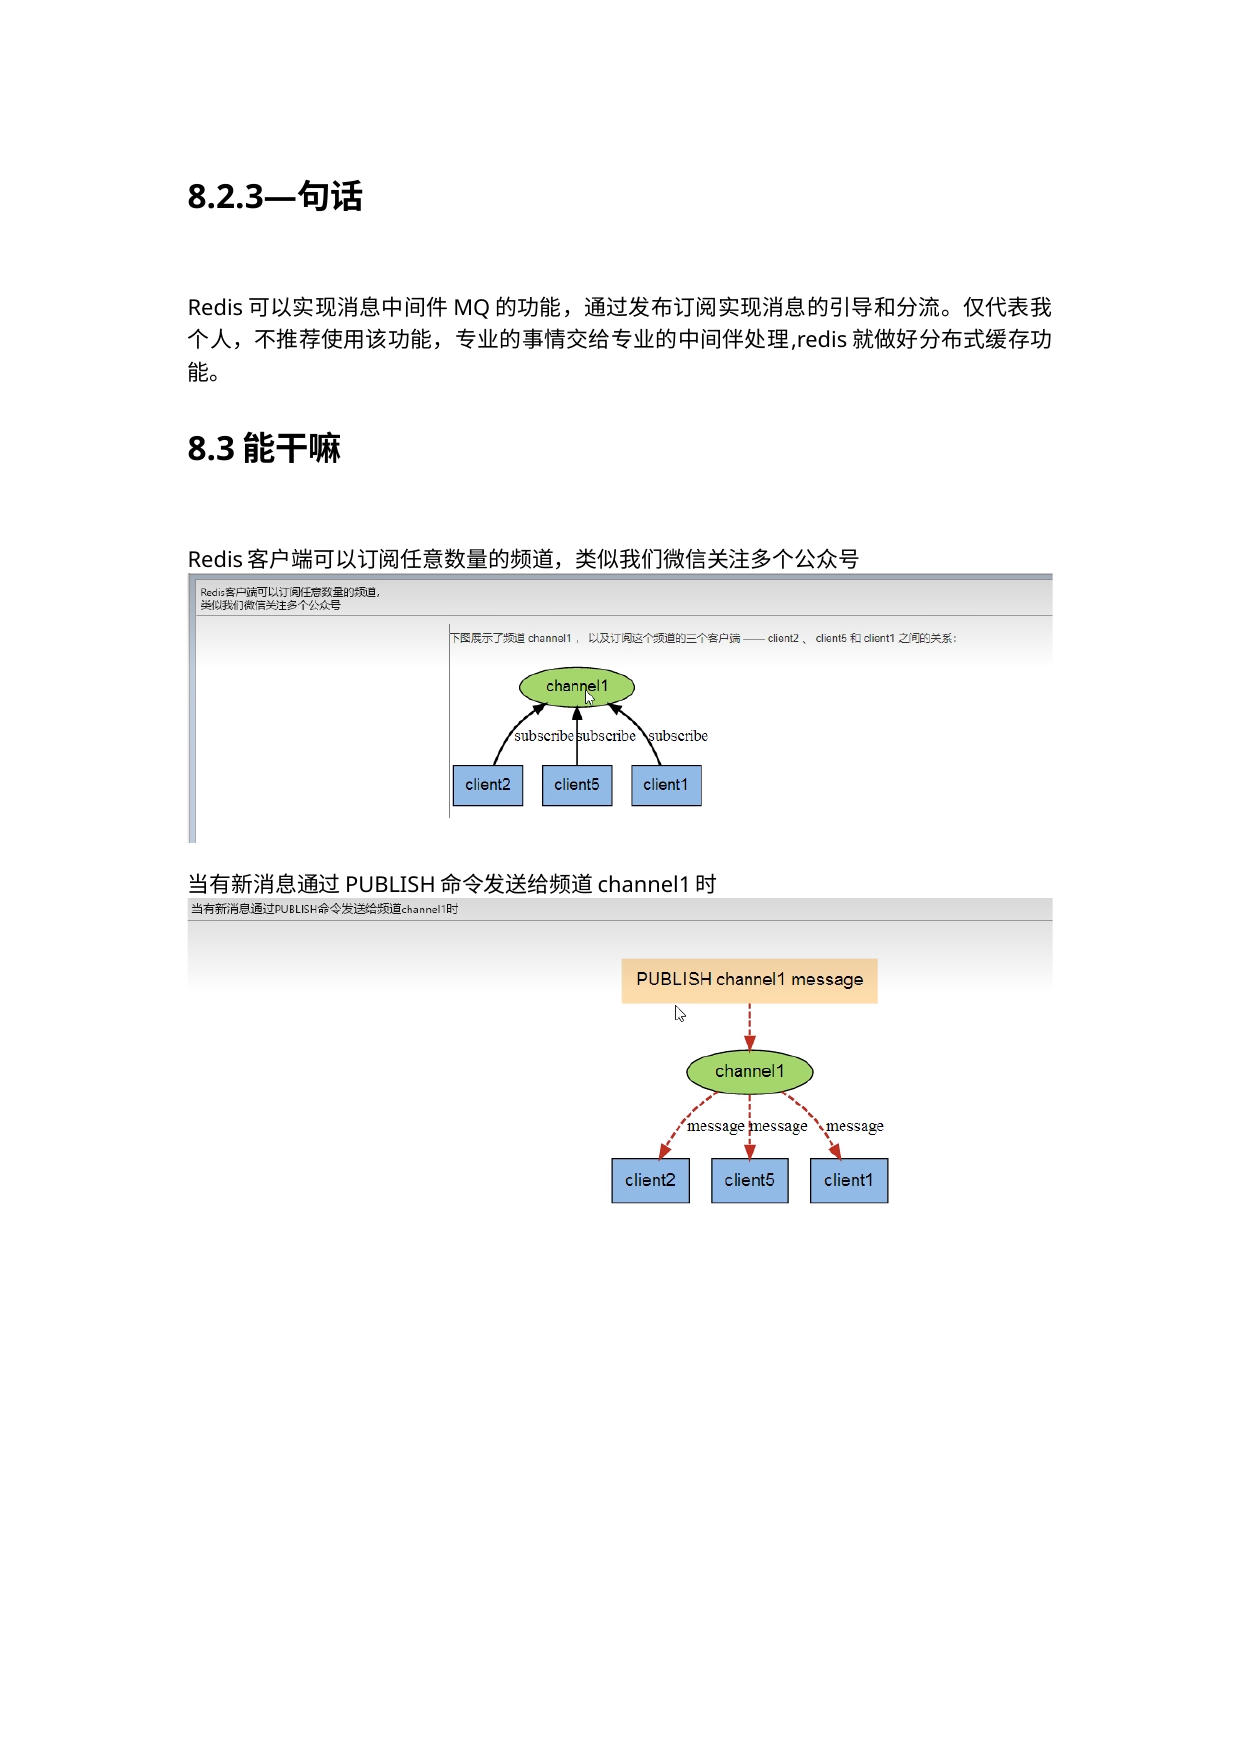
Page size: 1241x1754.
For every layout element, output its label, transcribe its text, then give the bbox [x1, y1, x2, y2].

subtitle 8.2.3—句话 [187, 162, 1053, 227]
text Redis客户端可以订阅任意数量的频道，类似我们微信关注多个公众号 [187, 541, 1053, 573]
text Redis可以实现消息中间件MQ的功能，通过发布订阅实现消息的引导和分流。仅代表我个人，不推荐使用该功能，专业的事情交给专业的中间伴处理,redis就做好分布式缓存功能。 [187, 289, 1053, 387]
subtitle 8.3能干嘛 [187, 414, 1053, 479]
picture [187, 898, 1053, 1215]
picture [187, 573, 1053, 843]
text 当有新消息通过PUBLISH命令发送给频道channel1时 [187, 866, 1053, 898]
